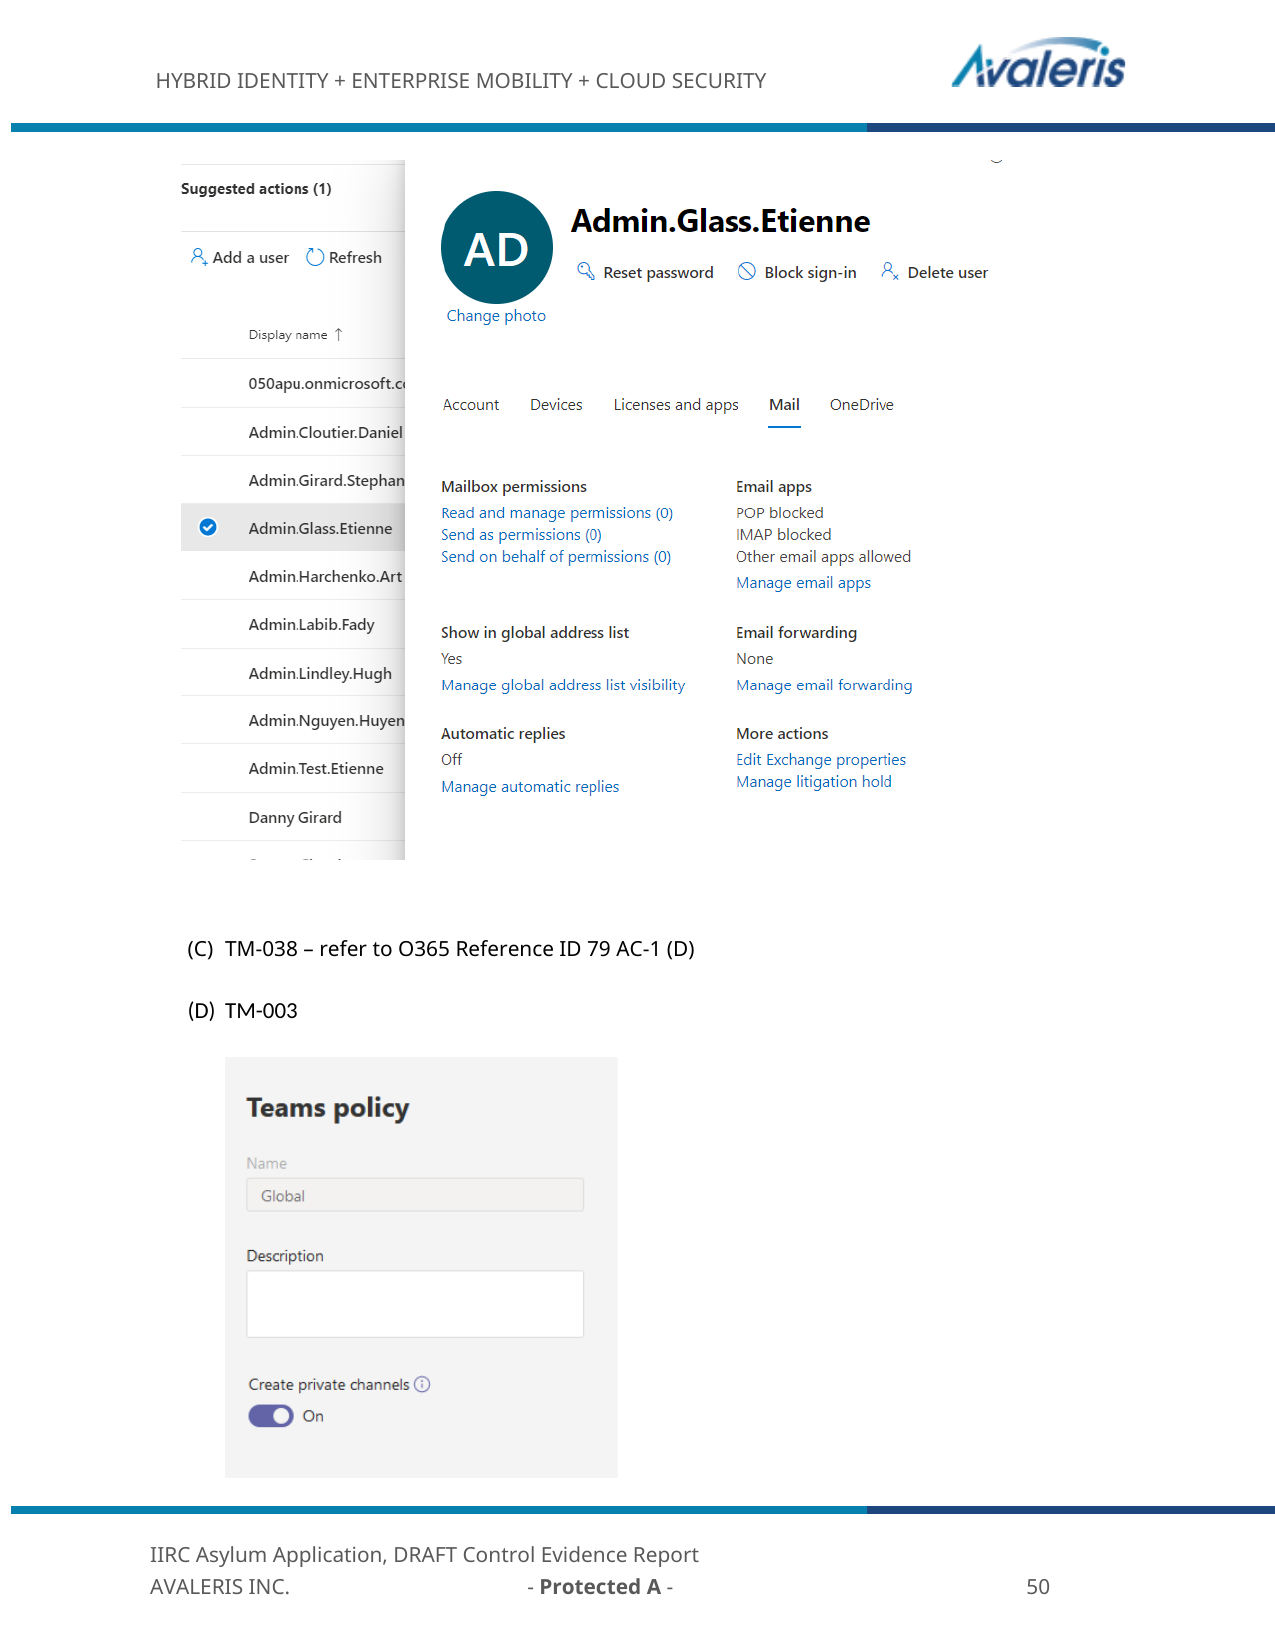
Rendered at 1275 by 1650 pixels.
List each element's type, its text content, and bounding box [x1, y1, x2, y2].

picture [951, 37, 1125, 87]
picture [868, 123, 1275, 132]
list TM-003 [187, 996, 1125, 1024]
list TM-038 – refer to O365 Reference ID 79 AC-1 (D) [187, 934, 1125, 963]
picture [150, 160, 1033, 860]
picture [868, 1506, 1275, 1514]
picture [225, 1057, 618, 1478]
